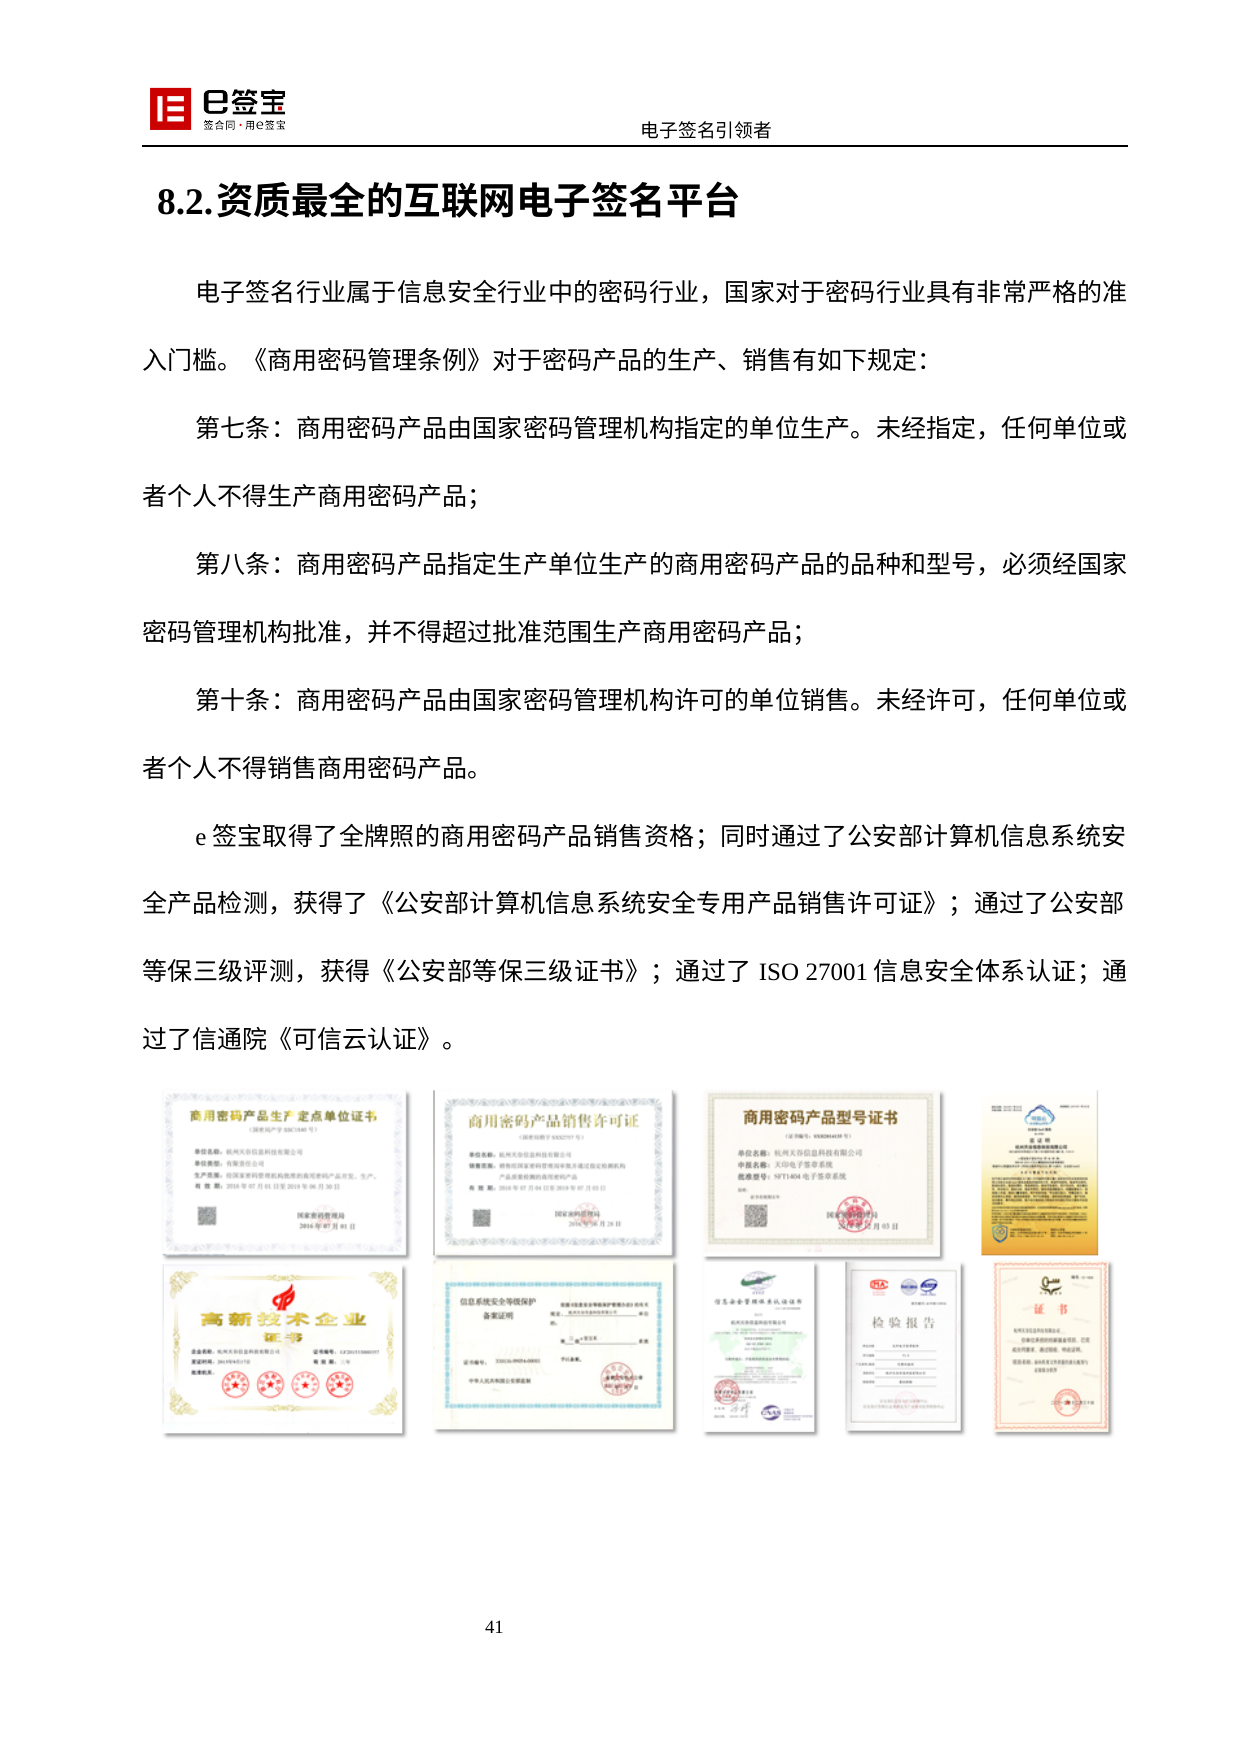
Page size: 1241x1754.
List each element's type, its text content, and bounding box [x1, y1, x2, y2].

picture [142, 1071, 1128, 1449]
text 第七条：商用密码产品由国家密码管理机构指定的单位生产。未经指定，任何单位或者个人不得生产商用密码产品； [142, 393, 1128, 528]
picture [142, 81, 294, 138]
subtitle 资质最全的互联网电子签名平台 [157, 164, 1128, 232]
text 电子签名行业属于信息安全行业中的密码行业，国家对于密码行业具有非常严格的准入门槛。《商用密码管理条例》对于密码产品的生产、销售有如下规定： [142, 257, 1128, 393]
text e签宝取得了全牌照的商用密码产品销售资格；同时通过了公安部计算机信息系统安全产品检测，获得了《公安部计算机信息系统安全专用产品销售许可证》；通过了公安部等保三级评测，获得《公安部等保三级证书》；通过了ISO 27001信息安全体系认证；通过了信通院《可信云认证》。 [142, 800, 1128, 1071]
text 第八条：商用密码产品指定生产单位生产的商用密码产品的品种和型号，必须经国家密码管理机构批准，并不得超过批准范围生产商用密码产品； [142, 528, 1128, 664]
text 第十条：商用密码产品由国家密码管理机构许可的单位销售。未经许可，任何单位或者个人不得销售商用密码产品。 [142, 664, 1128, 800]
